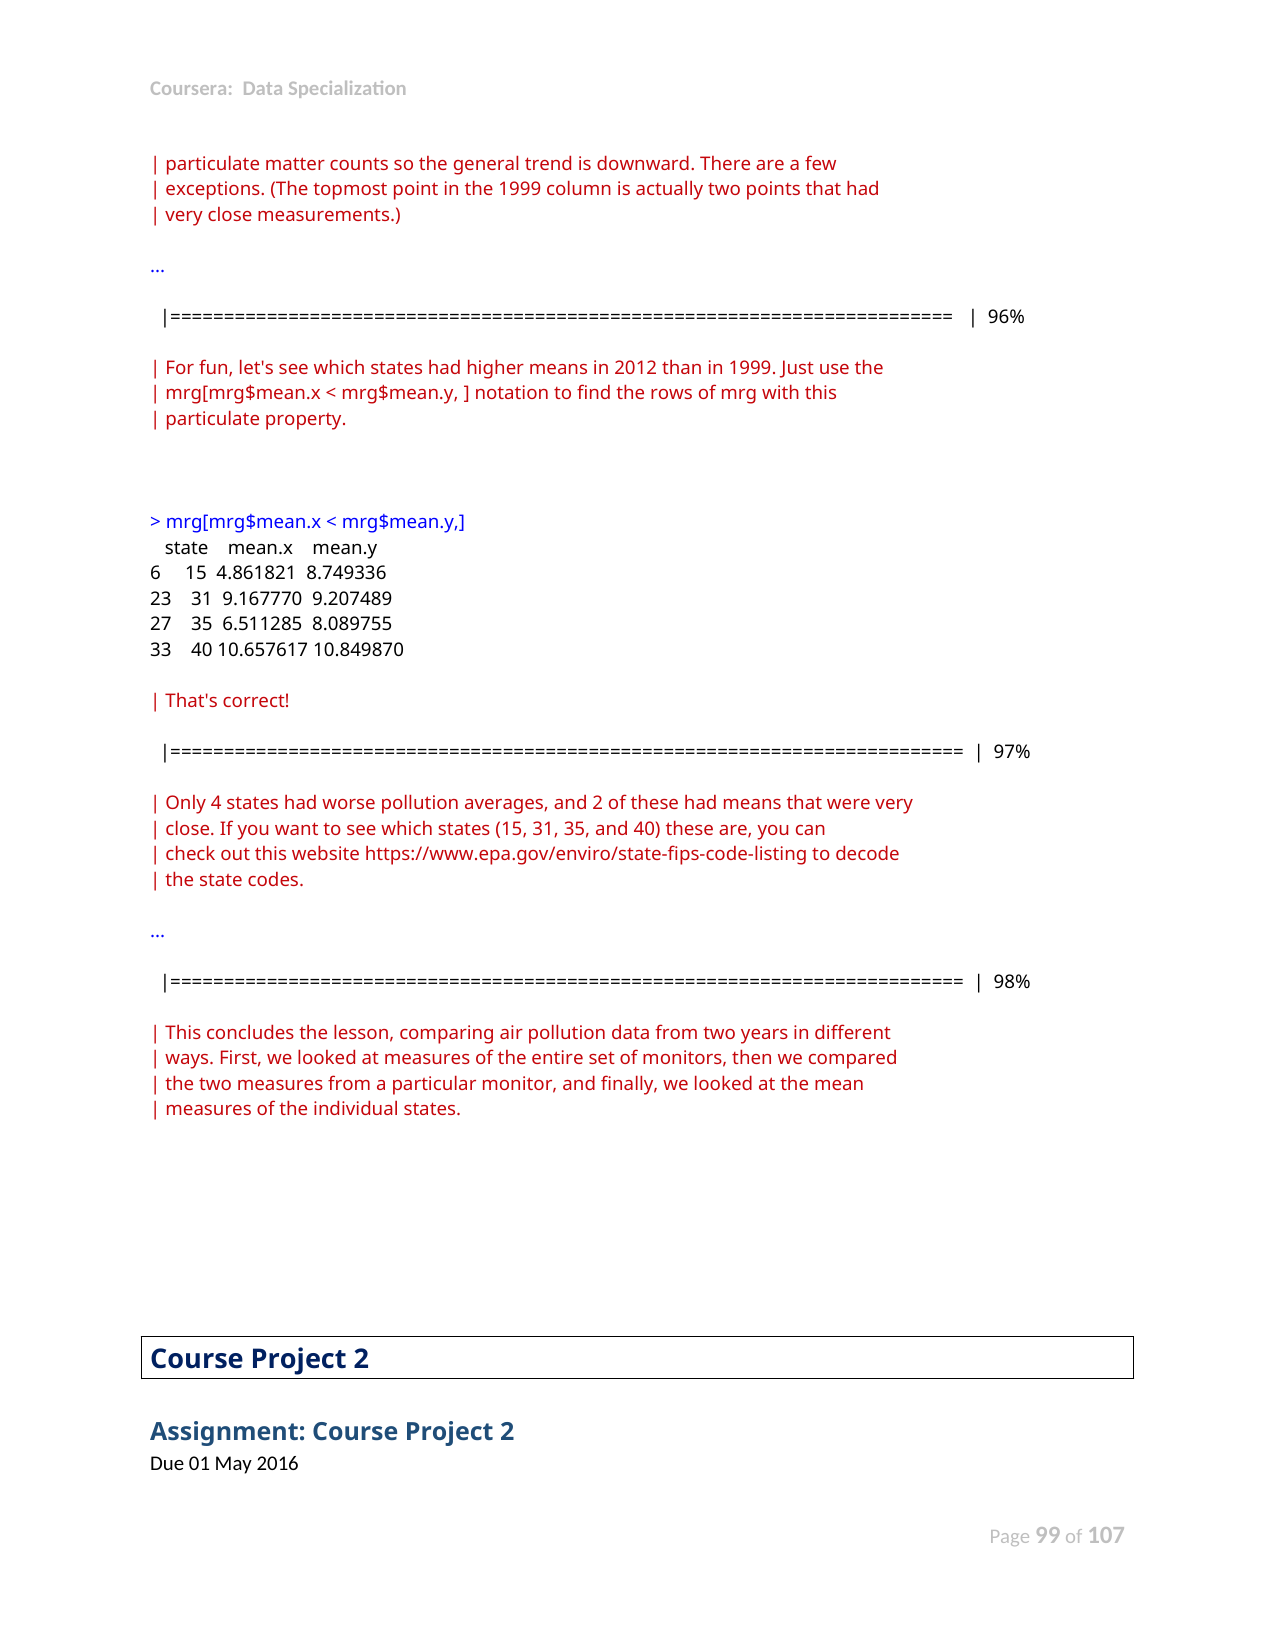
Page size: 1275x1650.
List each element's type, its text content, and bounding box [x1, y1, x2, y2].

text 6 15 4.861821 8.749336 [150, 559, 1125, 585]
text | the state codes. [150, 866, 1125, 891]
text 27 35 6.511285 8.089755 [150, 611, 1125, 636]
text |========================================================================== | 97% [150, 738, 1125, 764]
text Due 01 May 2016 [150, 1451, 1125, 1476]
text 23 31 9.167770 9.207489 [150, 585, 1125, 611]
text |========================================================================== | 98% [150, 968, 1125, 993]
text 33 40 10.657617 10.849870 [150, 636, 1125, 662]
text | particulate matter counts so the general trend is downward. There are a few [150, 150, 1125, 176]
text | mrg[mrg$mean.x < mrg$mean.y, ] notation to find the rows of mrg with this [150, 380, 1125, 405]
text | measures of the individual states. [150, 1096, 1125, 1121]
text | ways. First, we looked at measures of the entire set of monitors, then we compared [150, 1044, 1125, 1070]
text ... [150, 252, 1125, 278]
text | check out this website https://www.epa.gov/enviro/state-fips-code-listing to decode [150, 840, 1125, 866]
subtitle Course Project 2 [142, 1337, 1133, 1378]
subtitle Assignment: Course Project 2 [150, 1414, 1125, 1448]
text state mean.x mean.y [150, 534, 1125, 559]
text | exceptions. (The topmost point in the 1999 column is actually two points that had [150, 176, 1125, 201]
text | Only 4 states had worse pollution averages, and 2 of these had means that were very [150, 789, 1125, 815]
text ... [150, 917, 1125, 942]
text |========================================================================= | 96% [150, 303, 1125, 329]
text | very close measurements.) [150, 201, 1125, 227]
text | This concludes the lesson, comparing air pollution data from two years in different [150, 1019, 1125, 1044]
text | particulate property. [150, 405, 1125, 431]
text | That's correct! [150, 687, 1125, 713]
text | For fun, let's see which states had higher means in 2012 than in 1999. Just use the [150, 354, 1125, 380]
text | the two measures from a particular monitor, and finally, we looked at the mean [150, 1070, 1125, 1096]
text | close. If you want to see which states (15, 31, 35, and 40) these are, you can [150, 815, 1125, 840]
text > mrg[mrg$mean.x < mrg$mean.y,] [150, 480, 1125, 534]
